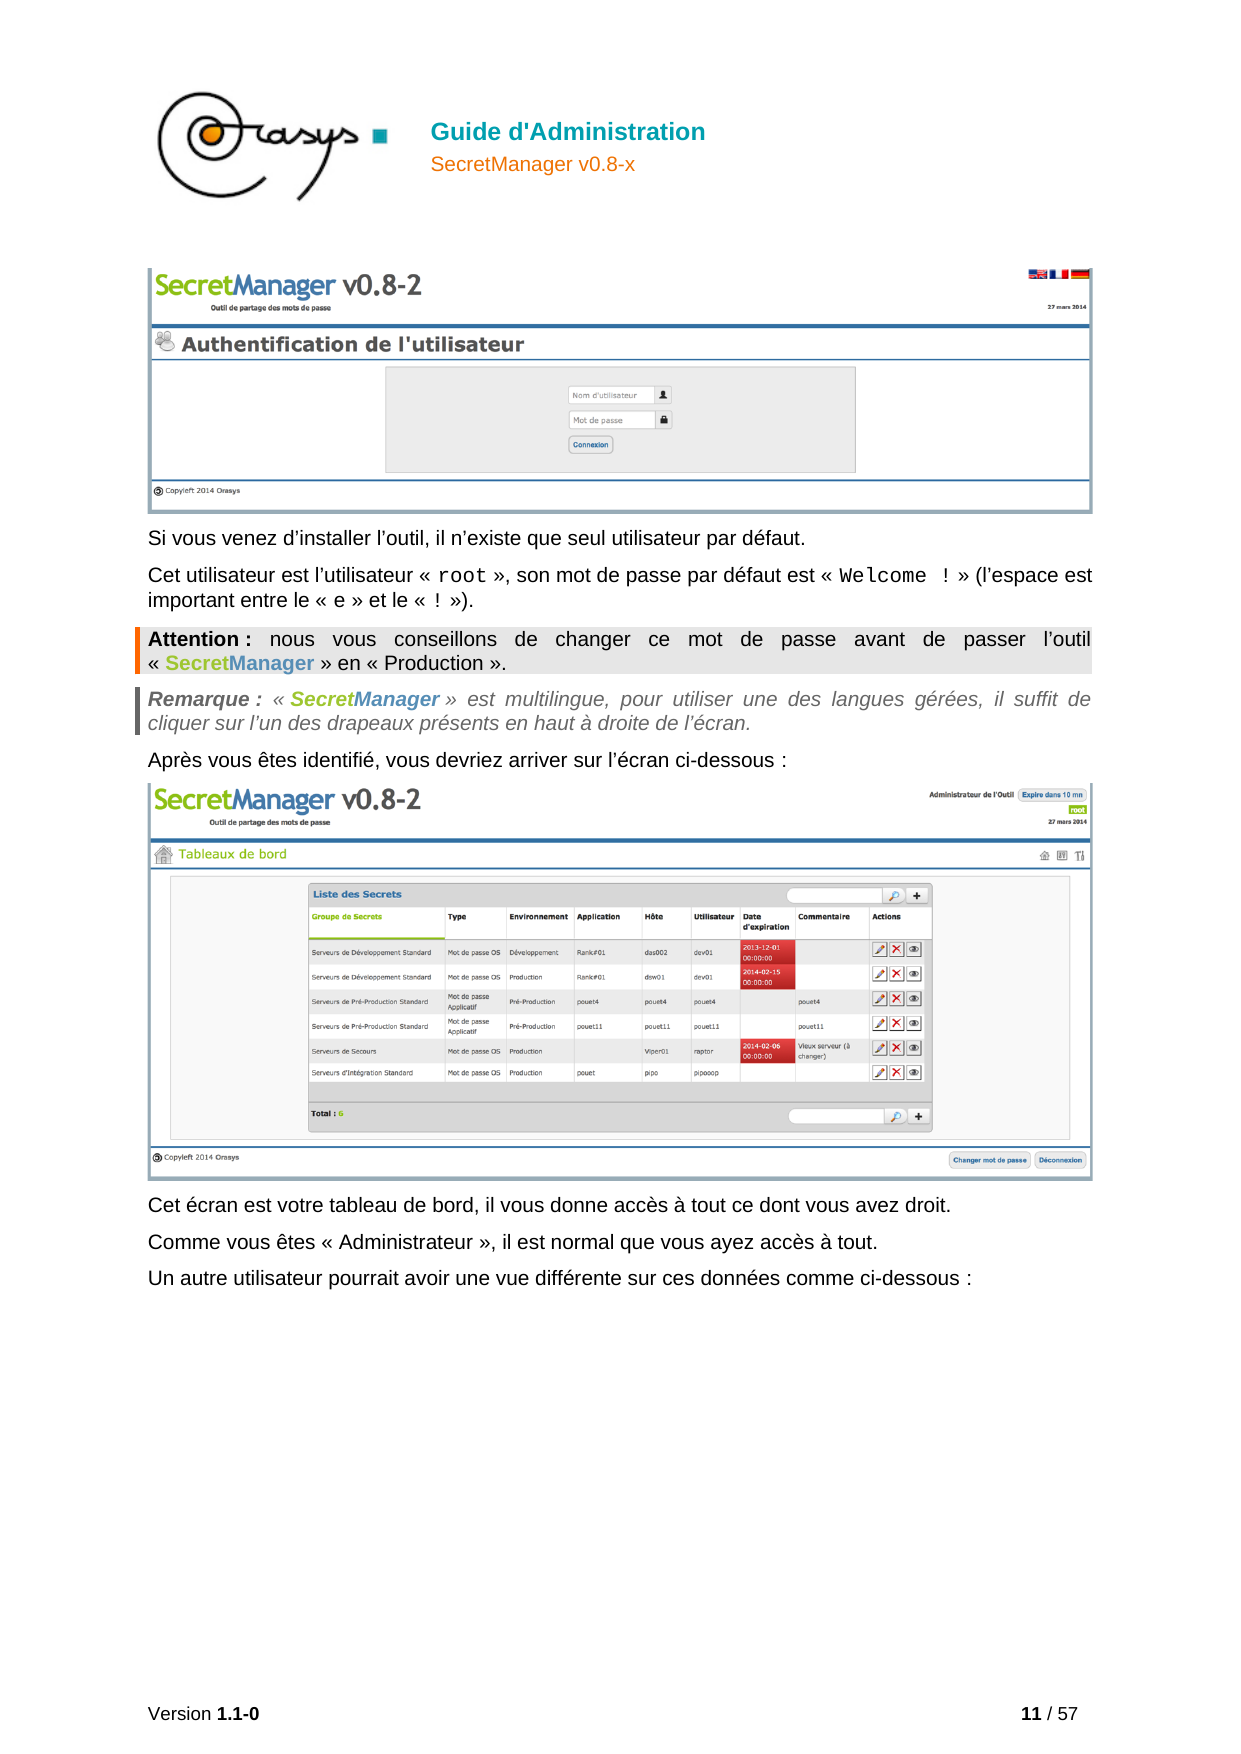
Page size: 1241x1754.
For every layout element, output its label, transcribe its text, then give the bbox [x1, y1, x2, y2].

text Cet utilisateur est l’utilisateur « root », son mot de passe par défaut est « Welcome ! » (l’espace est important entre le « e » et le « ! »). [148, 562, 1092, 614]
picture [147, 783, 1093, 1181]
text Remarque : « SecretManager » est multilingue, pour utiliser une des langues gérées, il suffit de cliquer sur l’un des drapeaux présents en haut à droite de l’écran. [140, 687, 1092, 735]
picture [147, 80, 408, 220]
text Cet écran est votre tableau de bord, il vous donne accès à tout ce dont vous avez droit. [148, 1193, 1092, 1217]
text Un autre utilisateur pourrait avoir une vue différente sur ces données comme ci-dessous : [148, 1266, 1092, 1290]
text Attention : nous vous conseillons de changer ce mot de passe avant de passer l’outil « SecretManager » en « Production ». [140, 627, 1092, 674]
text Après vous êtes identifié, vous devriez arriver sur l’écran ci-dessous : [148, 747, 1092, 771]
picture [147, 268, 1093, 514]
text Si vous venez d’installer l’outil, il n’existe que seul utilisateur par défaut. [148, 526, 1092, 550]
text Comme vous êtes « Administrateur », il est normal que vous ayez accès à tout. [148, 1230, 1092, 1254]
